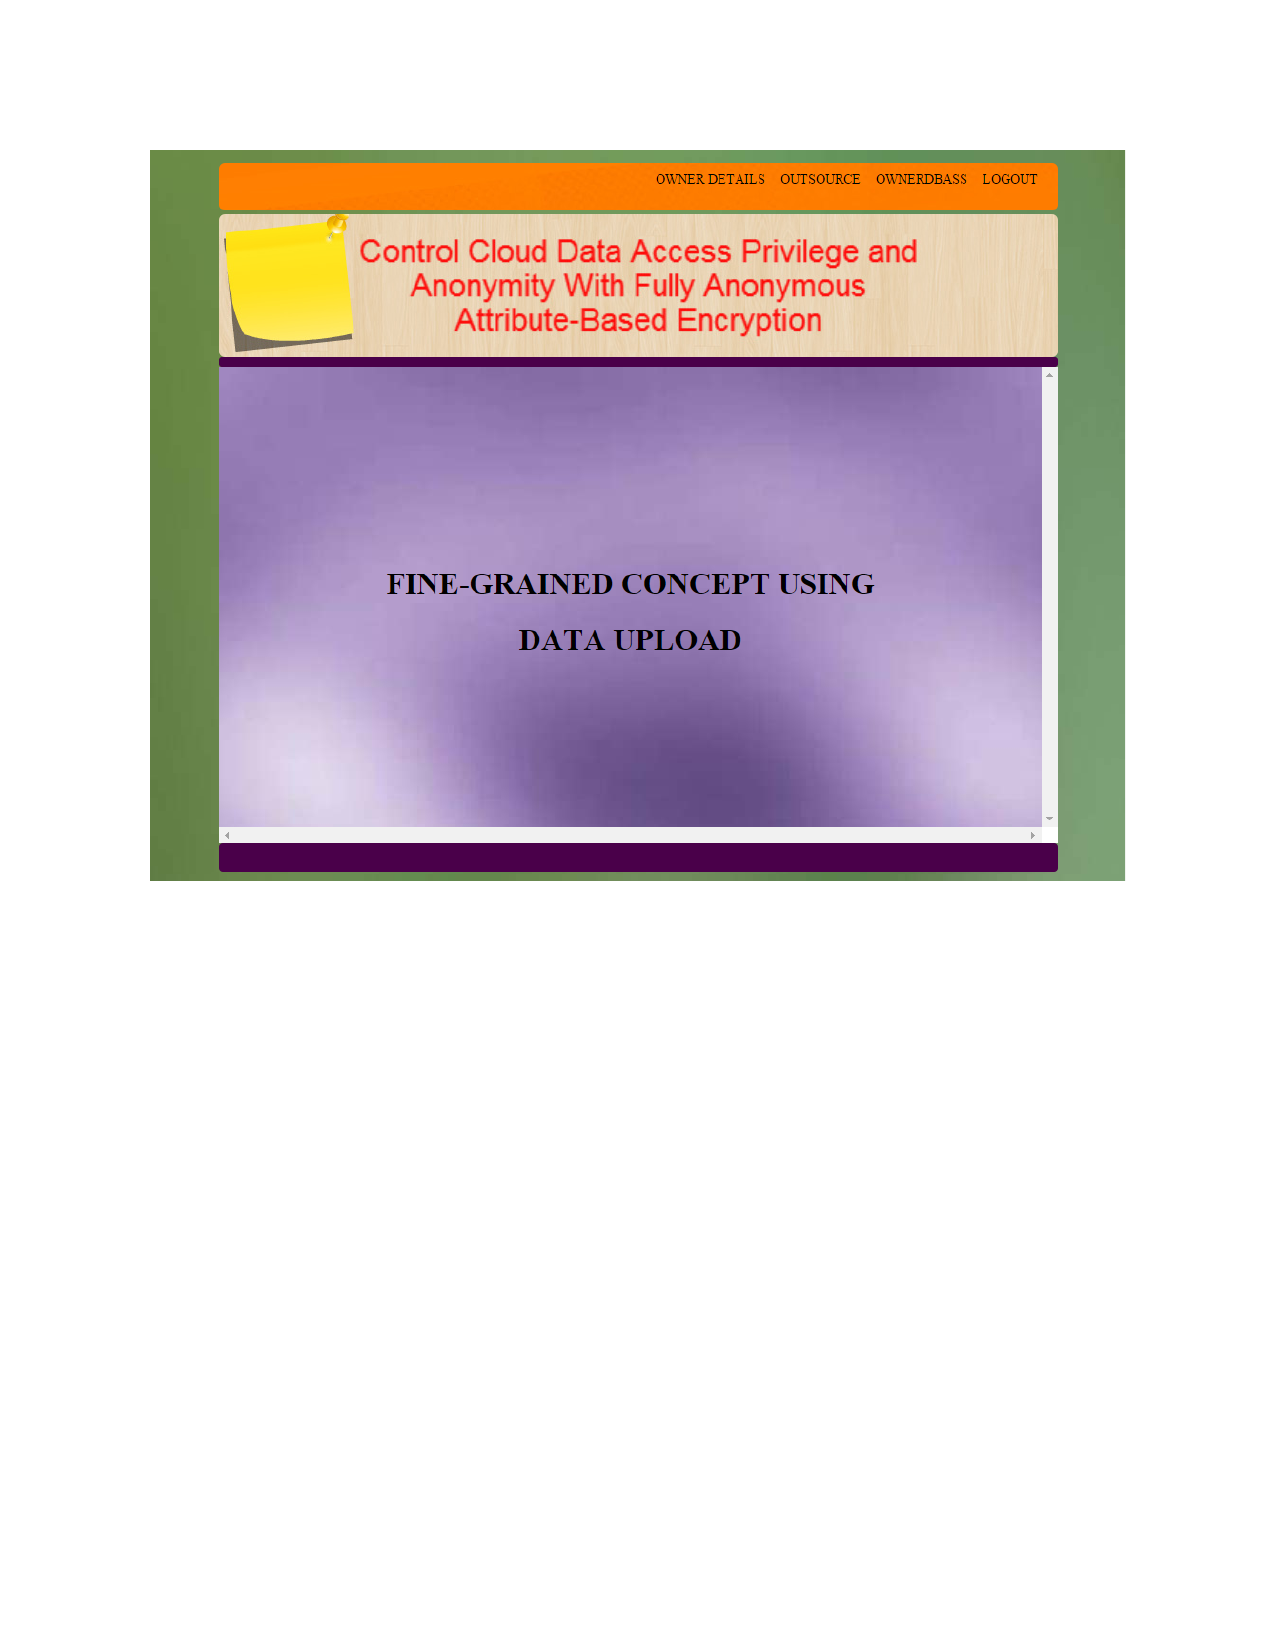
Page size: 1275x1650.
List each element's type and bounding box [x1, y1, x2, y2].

picture [150, 150, 1125, 881]
